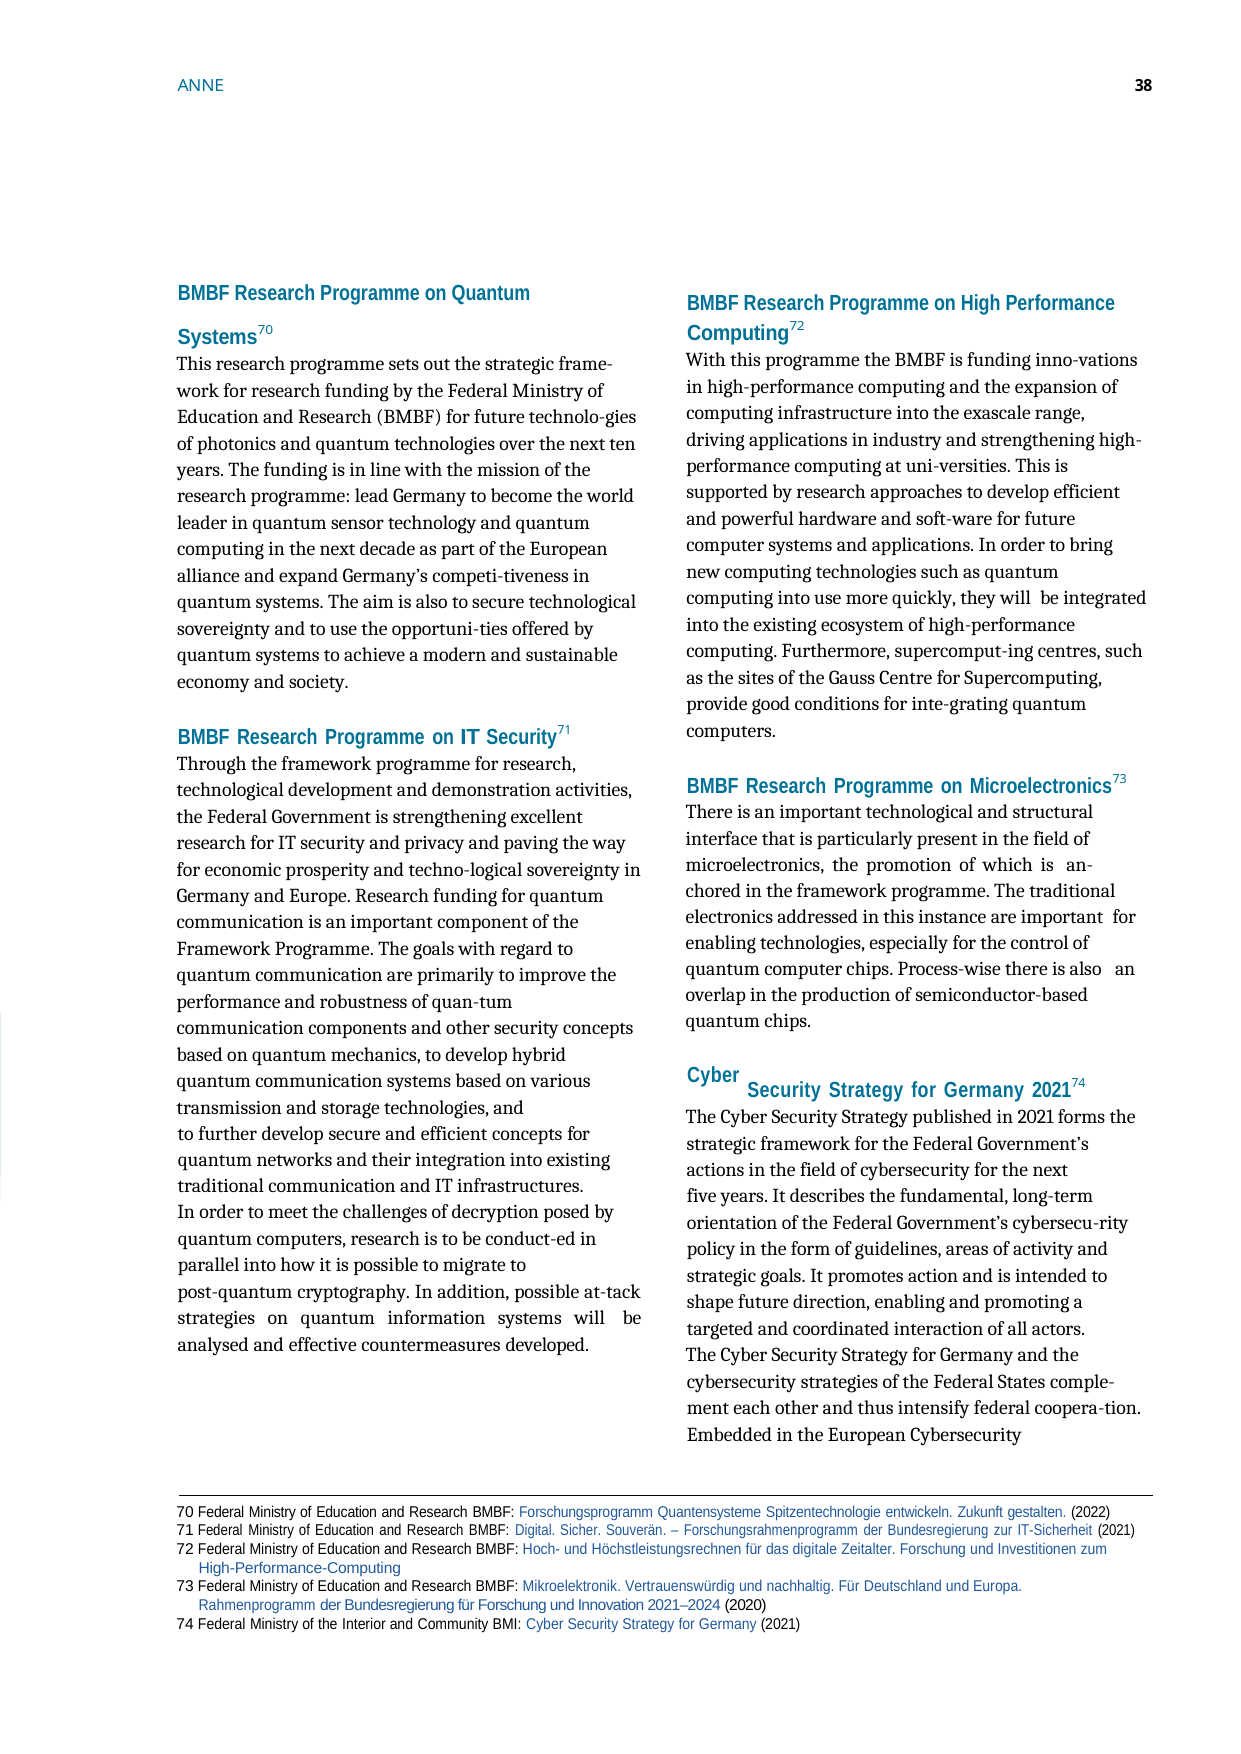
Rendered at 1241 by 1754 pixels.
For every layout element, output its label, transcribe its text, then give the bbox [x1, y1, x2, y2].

list Federal Ministry of Education and Research BMBF: Forschungsprogramm Quantensysteme Spitzentechnologie entwickeln. Zukunft gestalten. (2022) [176, 1502, 1240, 1520]
text The Cyber Security Strategy published in 2021 forms the strategic framework for the Federal Government’s actions in the field of cybersecurity for the next [685, 1106, 1147, 1181]
picture [1072, 1078, 1078, 1087]
picture [558, 725, 564, 734]
text post-quantum cryptography. In addition, possible at-tack strategies on quantum information systems will be analysed and effective countermeasures developed. [177, 1281, 641, 1356]
subtitle BMBF Research Programme on Quantum Systems70 [177, 279, 618, 349]
text BMBF Research Programme on Microelectronics73 There is an important technological and structural interface that is particularly present in the field of microelectronics, the promotion of which is an-chored in the framework programme. The traditional electronics addressed in this instance are important for enabling technologies, especially for the control of quantum computer chips. Process-wise there is also an overlap in the production of semiconductor-based quantum chips. [685, 770, 1144, 1033]
text five years. It describes the fundamental, long-term orientation of the Federal Government’s cybersecu-rity policy in the form of guidelines, areas of activity and strategic goals. It promotes action and is intended to shape future direction, enabling and promoting a targeted and coordinated interaction of all actors. [687, 1185, 1149, 1340]
text With this programme the BMBF is funding inno-vations in high-performance computing and the expansion of computing infrastructure into the exascale range, driving applications in industry and strengthening high-performance computing at uni-versities. This is supported by research approaches to develop efficient and powerful hardware and soft-ware for future computer systems and applications. In order to bring new computing technologies such as quantum computing into use more quickly, they will be integrated into the existing ecosystem of high-performance computing. Furthermore, supercomput-ing centres, such as the sites of the Gauss Centre for Supercomputing, provide good conditions for inte-grating quantum computers. [685, 349, 1147, 742]
list Federal Ministry of Education and Research BMBF: Mikroelektronik. Vertrauenswürdig und nachhaltig. Für Deutschland und Europa. Rahmenprogramm der Bundesregierung für Forschung und Innovation 2021–2024 (2020) [176, 1577, 1134, 1614]
subtitle BMBF Research Programme on High Performance Computing72 [687, 290, 1149, 345]
text to further develop secure and efficient concepts for [177, 1123, 642, 1144]
text In order to meet the challenges of decryption posed by quantum computers, research is to be conduct-ed in parallel into how it is possible to migrate to [177, 1201, 618, 1277]
list Federal Ministry of Education and Research BMBF: Hoch- und Höchstleistungsrechnen für das digitale Zeitalter. Forschung und Investitionen zum High-Performance-Computing [176, 1540, 1107, 1576]
text The Cyber Security Strategy for Germany and the cybersecurity strategies of the Federal States comple-ment each other and thus intensify federal coopera-tion. Embedded in the European Cybersecurity [685, 1344, 1147, 1446]
subtitle Cyber Security Strategy for Germany 202174 [687, 1062, 1240, 1102]
text This research programme sets out the strategic frame-work for research funding by the Federal Ministry of Education and Research (BMBF) for future technolo-gies of photonics and quantum technologies over the next ten years. The funding is in line with the mission of the research programme: lead Germany to become the world leader in quantum sensor technology and quantum computing in the next decade as part of the European alliance and expand Germany’s competi-tiveness in quantum systems. The aim is also to secure technological sovereignty and to use the opportuni-ties offered by quantum systems to achieve a modern and sustainable economy and society. [176, 353, 642, 693]
list Federal Ministry of Education and Research BMBF: Digital. Sicher. Souverän. – Forschungsrahmenprogramm der Bundesregierung zur IT-Sicherheit (2021) [176, 1521, 1240, 1539]
list Federal Ministry of the Interior and Community BMI: Cyber Security Strategy for Germany (2021) [176, 1614, 1240, 1632]
text BMBF Research Programme on IT Security71 Through the framework programme for research, technological development and demonstration activities, the Federal Government is strengthening excellent research for IT security and privacy and paving the way for economic prosperity and techno-logical sovereignty in Germany and Europe. Research funding for quantum communication is an important component of the Framework Programme. The goals with regard to quantum communication are primarily to improve the performance and robustness of quan-tum communication components and other security concepts based on quantum mechanics, to develop hybrid quantum communication systems based on various transmission and storage technologies, and [176, 721, 642, 1119]
text quantum networks and their integration into existing traditional communication and IT infrastructures. [177, 1148, 642, 1197]
picture [258, 325, 264, 334]
